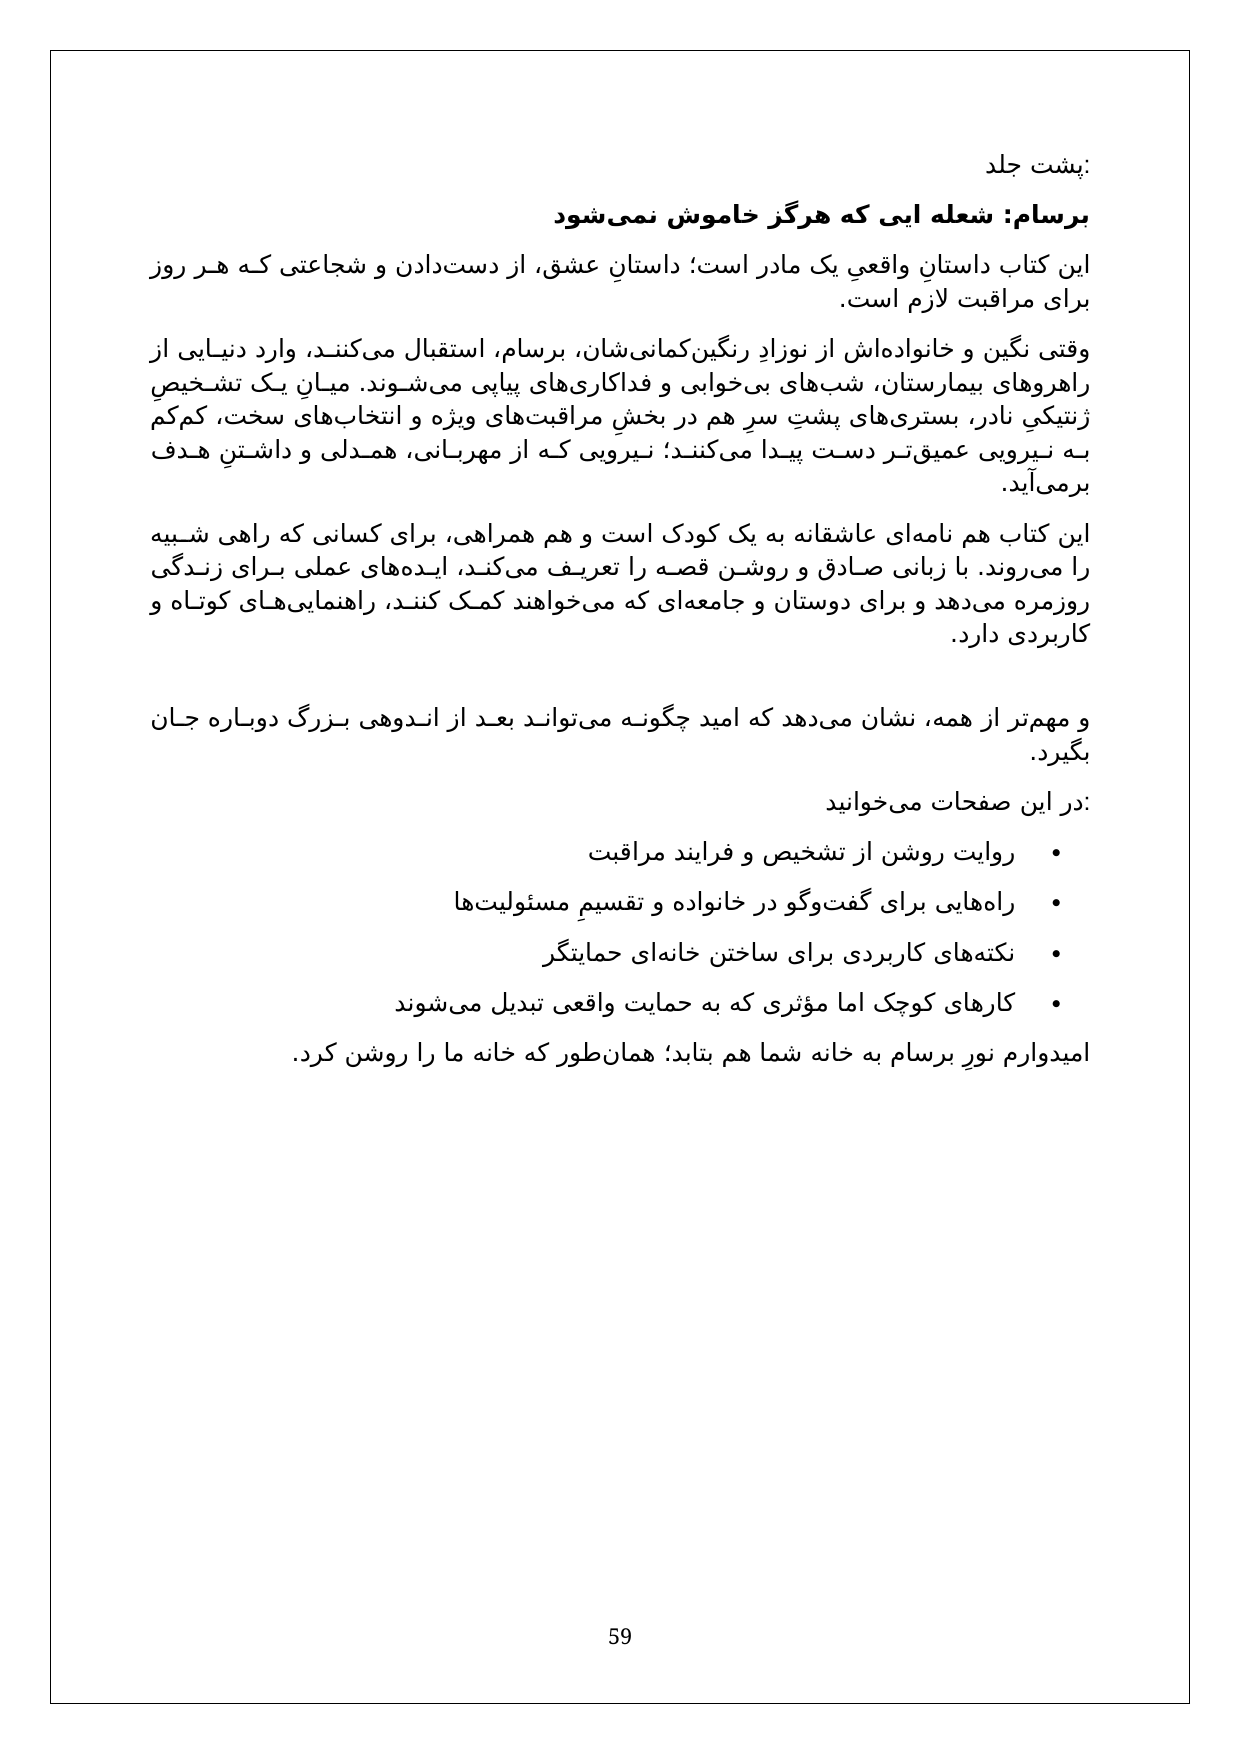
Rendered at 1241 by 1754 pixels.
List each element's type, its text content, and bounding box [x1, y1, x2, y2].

text و مهم‌تر از همه، نشان می‌دهد که امید چگونه می‌تواند بعد از اندوهی بزرگ دوباره جان بگیرد. [150, 669, 1090, 766]
text پشت جلد: [150, 150, 1090, 179]
list راه‌هایی برای گفت‌وگو در خانواده و تقسیمِ مسئولیت‌ها [150, 887, 1053, 917]
list نکته‌های کاربردی برای ساختن خانه‌ای حمایتگر [150, 938, 1053, 967]
text وقتی نگین و خانواده‌اش از نوزادِ رنگین‌کمانی‌شان، برسام، استقبال می‌کنند، وارد دنیایی از راهروهای بیمارستان، شب‌های بی‌خوابی و فداکاری‌های پیاپی می‌شوند. میانِ یک تشخیصِ ژنتیکیِ نادر، بستری‌های پشتِ سرِ هم در بخشِ مراقبت‌های ویژه و انتخاب‌های سخت، کم‌کم به نیرویی عمیق‌تر دست پیدا می‌کنند؛ نیرویی که از مهربانی، همدلی و داشتنِ هدف برمی‌آید. [150, 334, 1090, 498]
text در این صفحات می‌خوانید: [150, 787, 1090, 816]
text برسام: شعله ایی که هرگز خاموش نمی‌شود [150, 200, 1090, 229]
list روایت روشن از تشخیص و فرایند مراقبت [150, 837, 1053, 866]
text این کتاب هم نامه‌ای عاشقانه به یک کودک است و هم همراهی، برای کسانی که راهی شبیه را می‌روند. با زبانی صادق و روشن قصه را تعریف می‌کند، ایده‌های عملی برای زندگی روزمره می‌دهد و برای دوستان و جامعه‌ای که می‌خواهند کمک کنند، راهنمایی‌های کوتاه و کاربردی دارد. [150, 519, 1090, 648]
list کارهای کوچک اما مؤثری که به حمایت واقعی تبدیل می‌شوند [150, 988, 1053, 1017]
text امیدوارم نورِ برسام به خانه شما هم بتابد؛ همان‌طور که خانه ما را روشن کرد. [150, 1038, 1090, 1067]
text این کتاب داستانِ واقعیِ یک مادر است؛ داستانِ عشق، از دست‌دادن و شجاعتی که هر روز برای مراقبت لازم است. [150, 251, 1090, 313]
